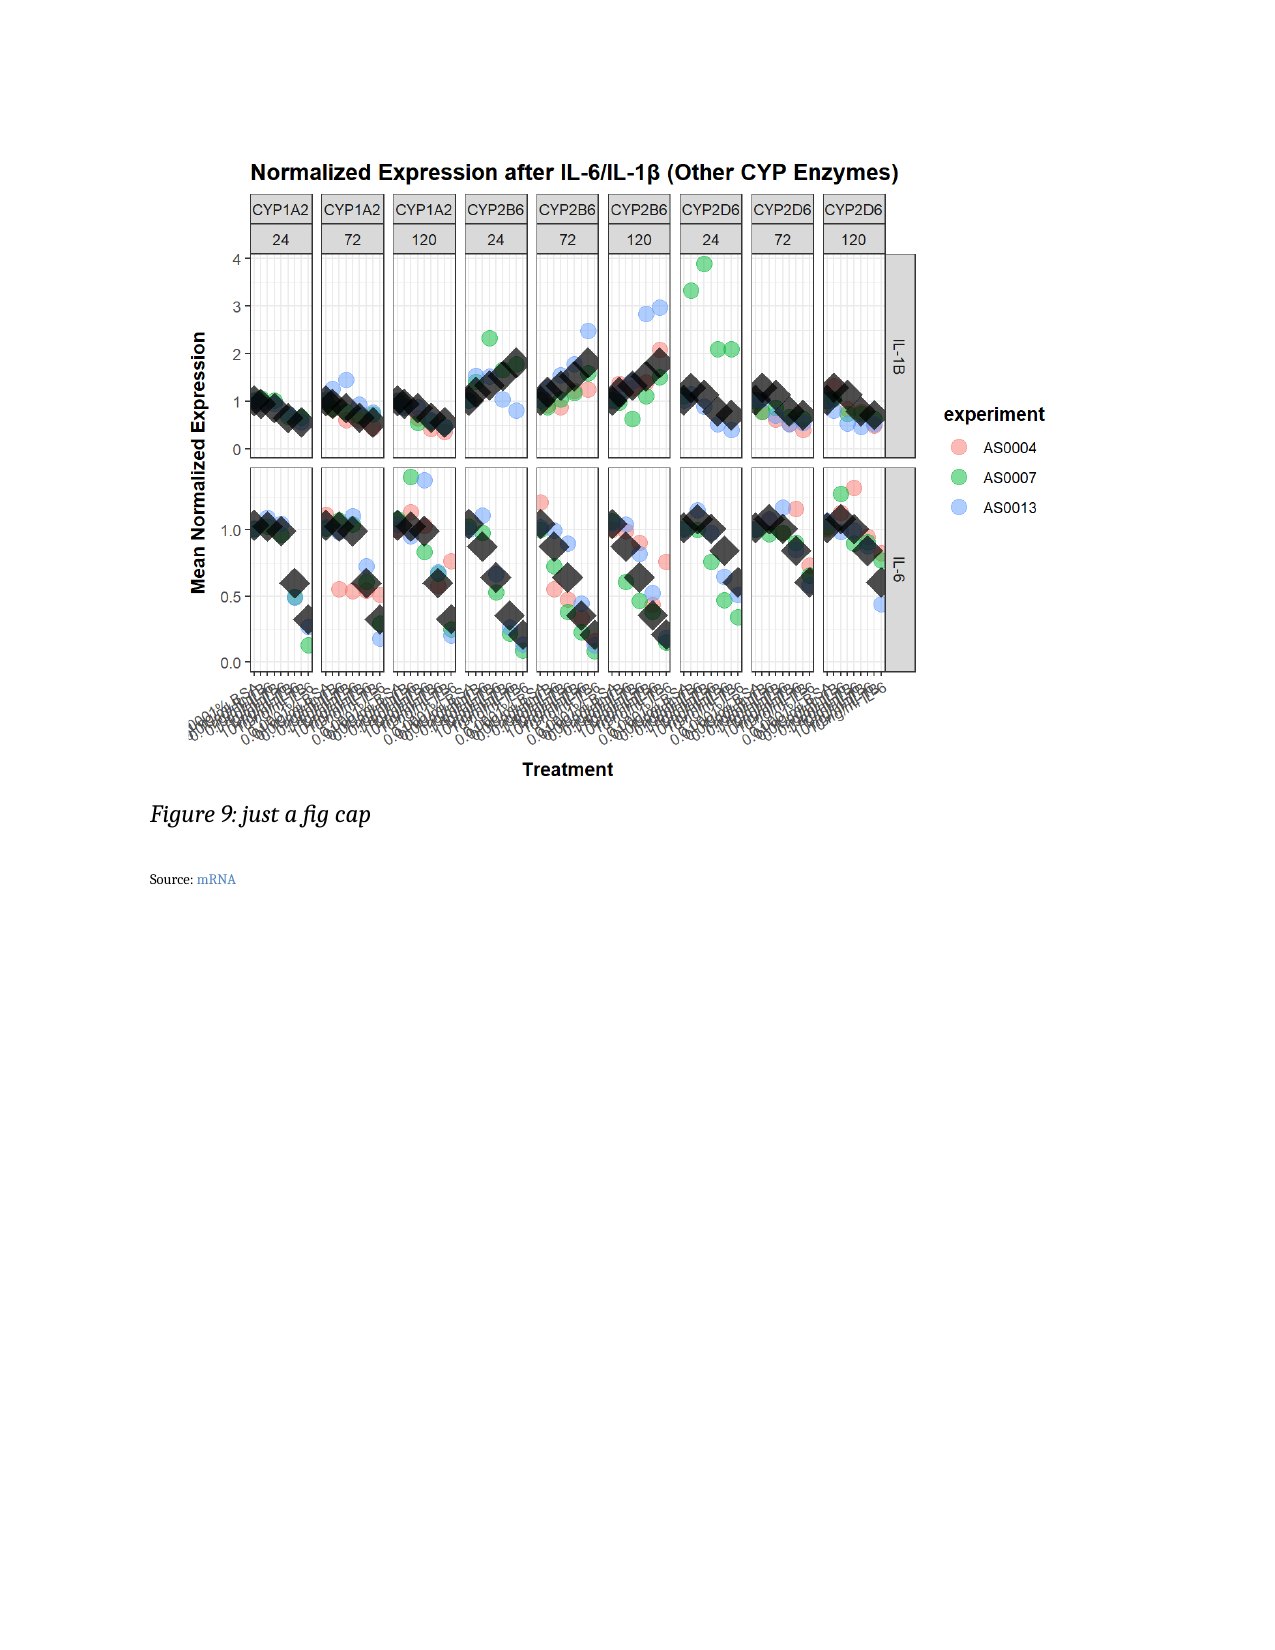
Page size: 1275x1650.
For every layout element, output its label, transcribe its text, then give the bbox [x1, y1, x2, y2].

picture [188, 153, 1064, 779]
text Source: mRNA [150, 859, 1125, 888]
table_header Figure 9: just a fig cap [139, 150, 1114, 841]
